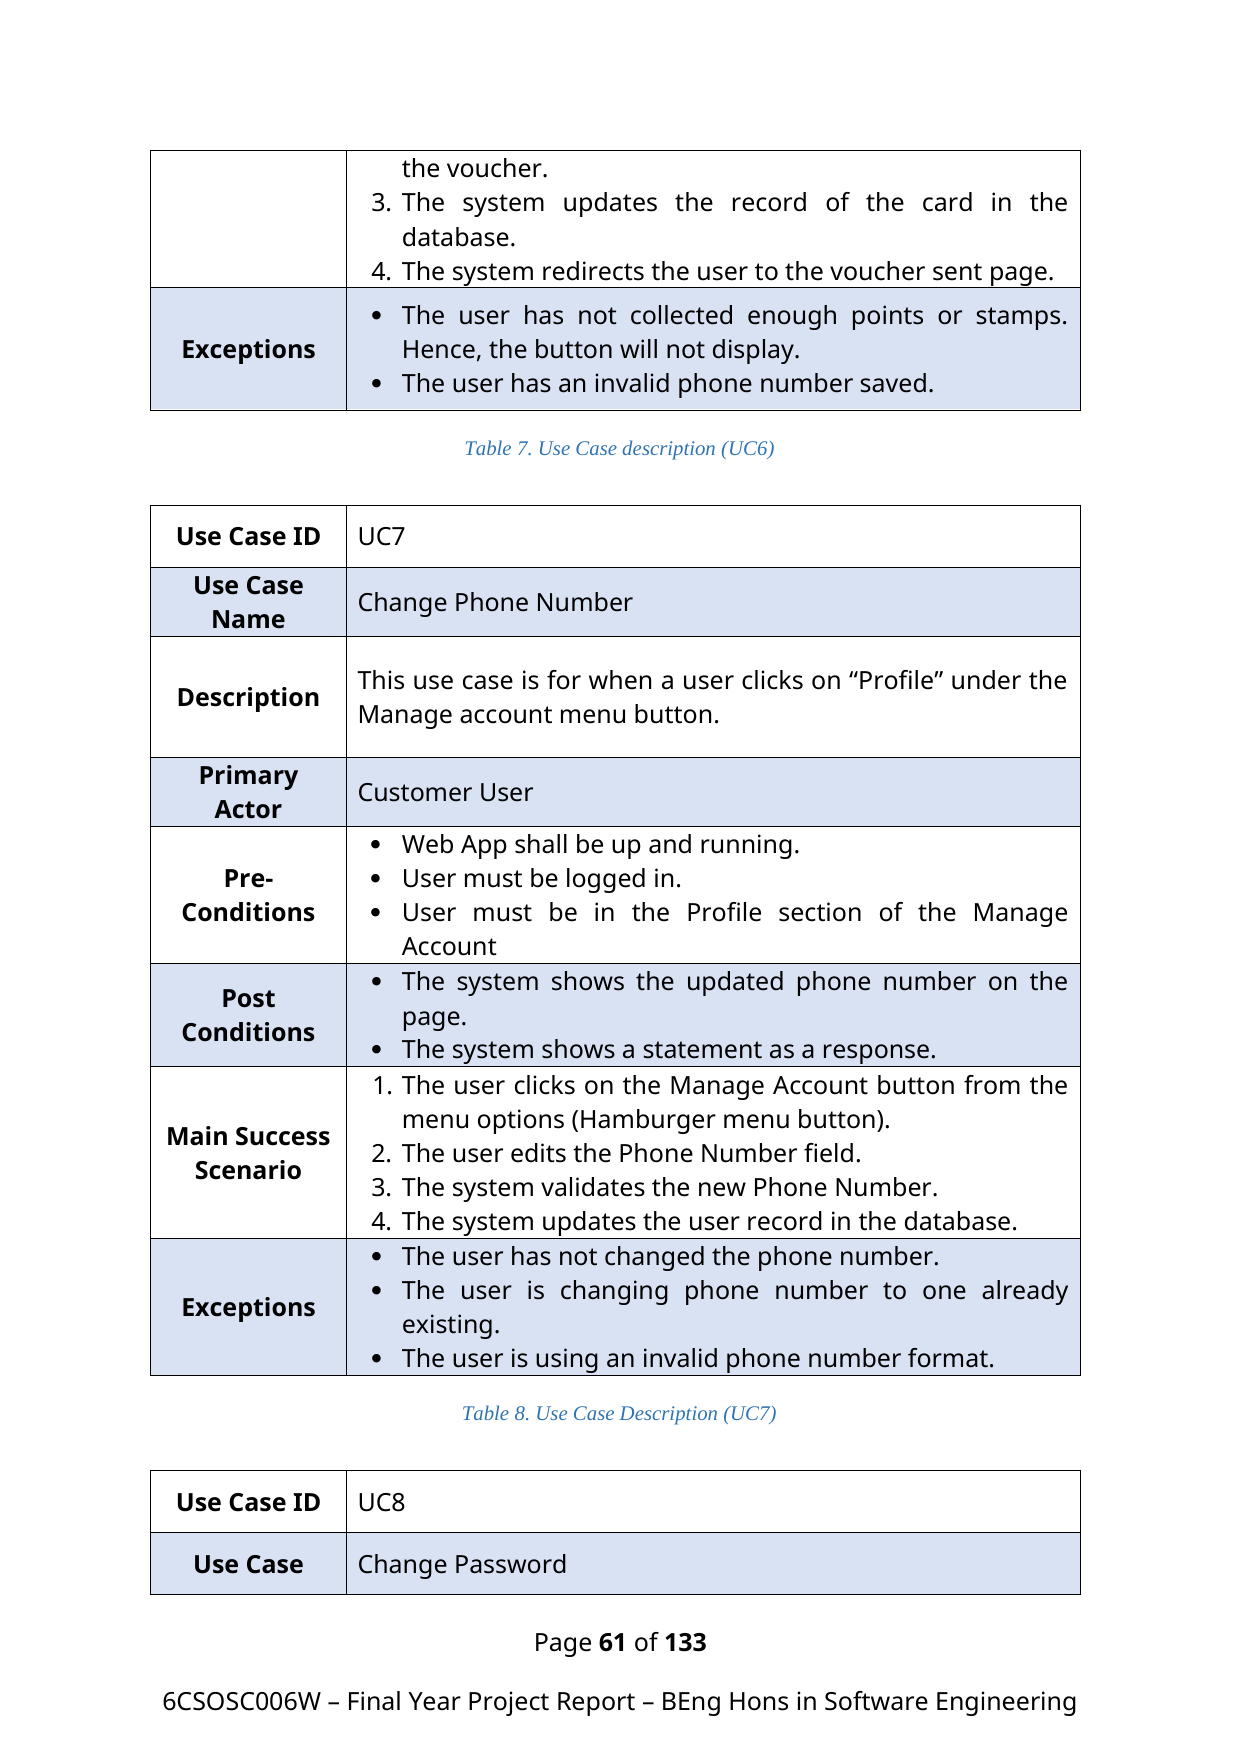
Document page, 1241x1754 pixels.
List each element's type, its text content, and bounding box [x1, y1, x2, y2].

table_cell Web App shall be up and running. User must be logged in. User must be in the Profile section of the Manage Account [347, 827, 1080, 963]
table_cell Main Success Scenario [151, 1067, 346, 1238]
table_cell Use Case Name [151, 1533, 346, 1594]
table_header UC7 [347, 506, 1080, 567]
table_cell Pre-Conditions [151, 827, 346, 963]
table_cell The system shows the updated phone number on the page. The system shows a statement as a response. [347, 964, 1080, 1066]
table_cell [347, 151, 1080, 287]
table_cell This use case is for when a user clicks on “Profile” under the Manage account menu button. [347, 637, 1080, 757]
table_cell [151, 151, 346, 287]
table_cell Use Case Name [151, 568, 346, 636]
table_cell Change Phone Number [347, 568, 1080, 636]
table_cell The user has not collected enough points or stamps. Hence, the button will not display. The user has an invalid phone number saved. [347, 288, 1080, 409]
text Table 8. Use Case Description (UC7) [150, 1401, 1090, 1425]
table_cell Primary Actor [151, 758, 346, 826]
table_header Use Case ID [151, 506, 346, 567]
table_cell Change Password [347, 1533, 1080, 1594]
table_cell The user has not changed the phone number. The user is changing phone number to one already existing. The user is using an invalid phone number format. [347, 1239, 1080, 1375]
text Table 7. Use Case description (UC6) [150, 436, 1090, 460]
table_cell The user clicks on the Manage Account button from the menu options (Hamburger menu button). The user edits the Phone Number field. The system validates the new Phone Number. The system updates the user record in the database. [347, 1067, 1080, 1238]
table_header UC8 [347, 1471, 1080, 1532]
table_cell Customer User [347, 758, 1080, 826]
table_cell Post Conditions [151, 964, 346, 1066]
table_header Use Case ID [151, 1471, 346, 1532]
table_cell Description [151, 637, 346, 757]
table_cell Exceptions [151, 1239, 346, 1375]
table_cell Exceptions [151, 288, 346, 409]
